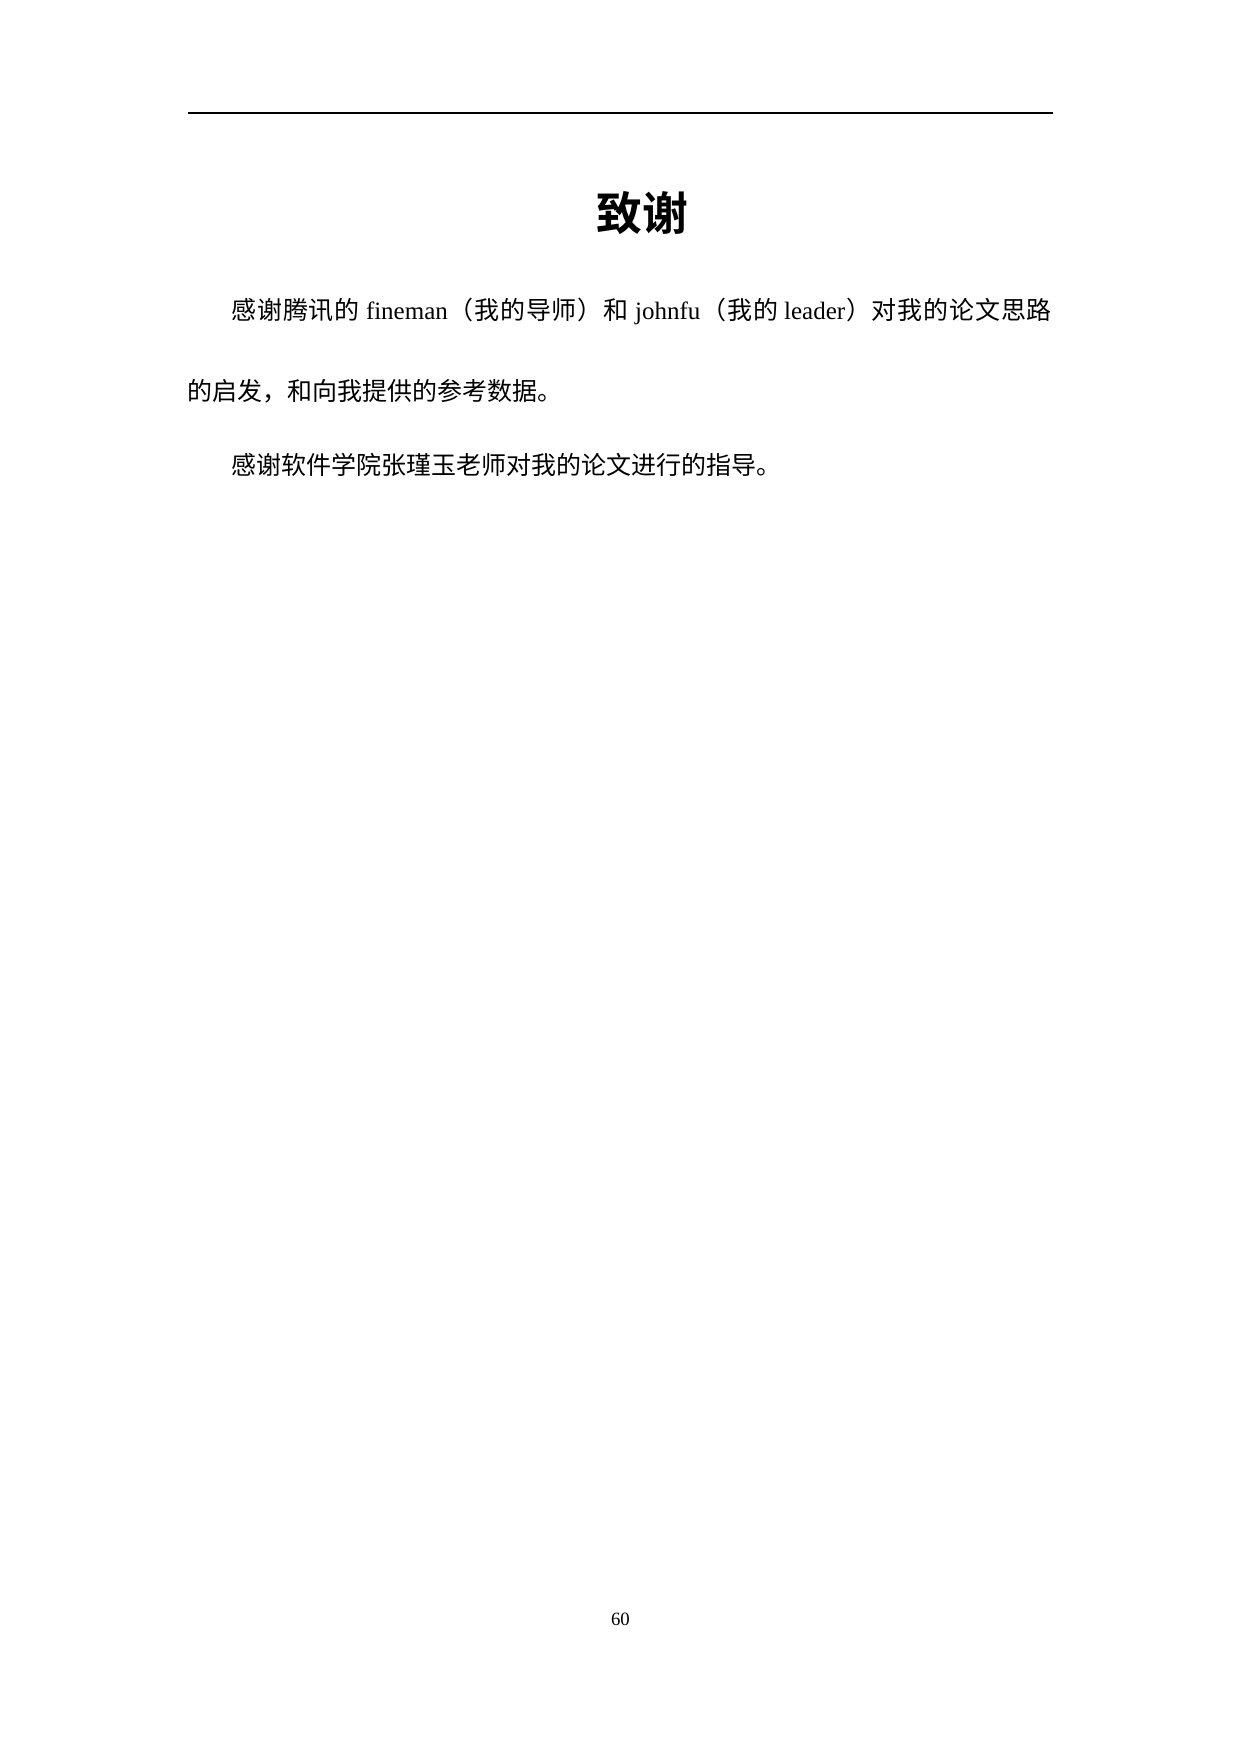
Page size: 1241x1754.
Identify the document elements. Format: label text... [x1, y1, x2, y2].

text 感谢腾讯的fineman（我的导师）和johnfu（我的leader）对我的论文思路的启发，和向我提供的参考数据。 [187, 276, 1053, 422]
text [187, 162, 1053, 259]
text 感谢软件学院张瑾玉老师对我的论文进行的指导。 [187, 431, 1053, 496]
